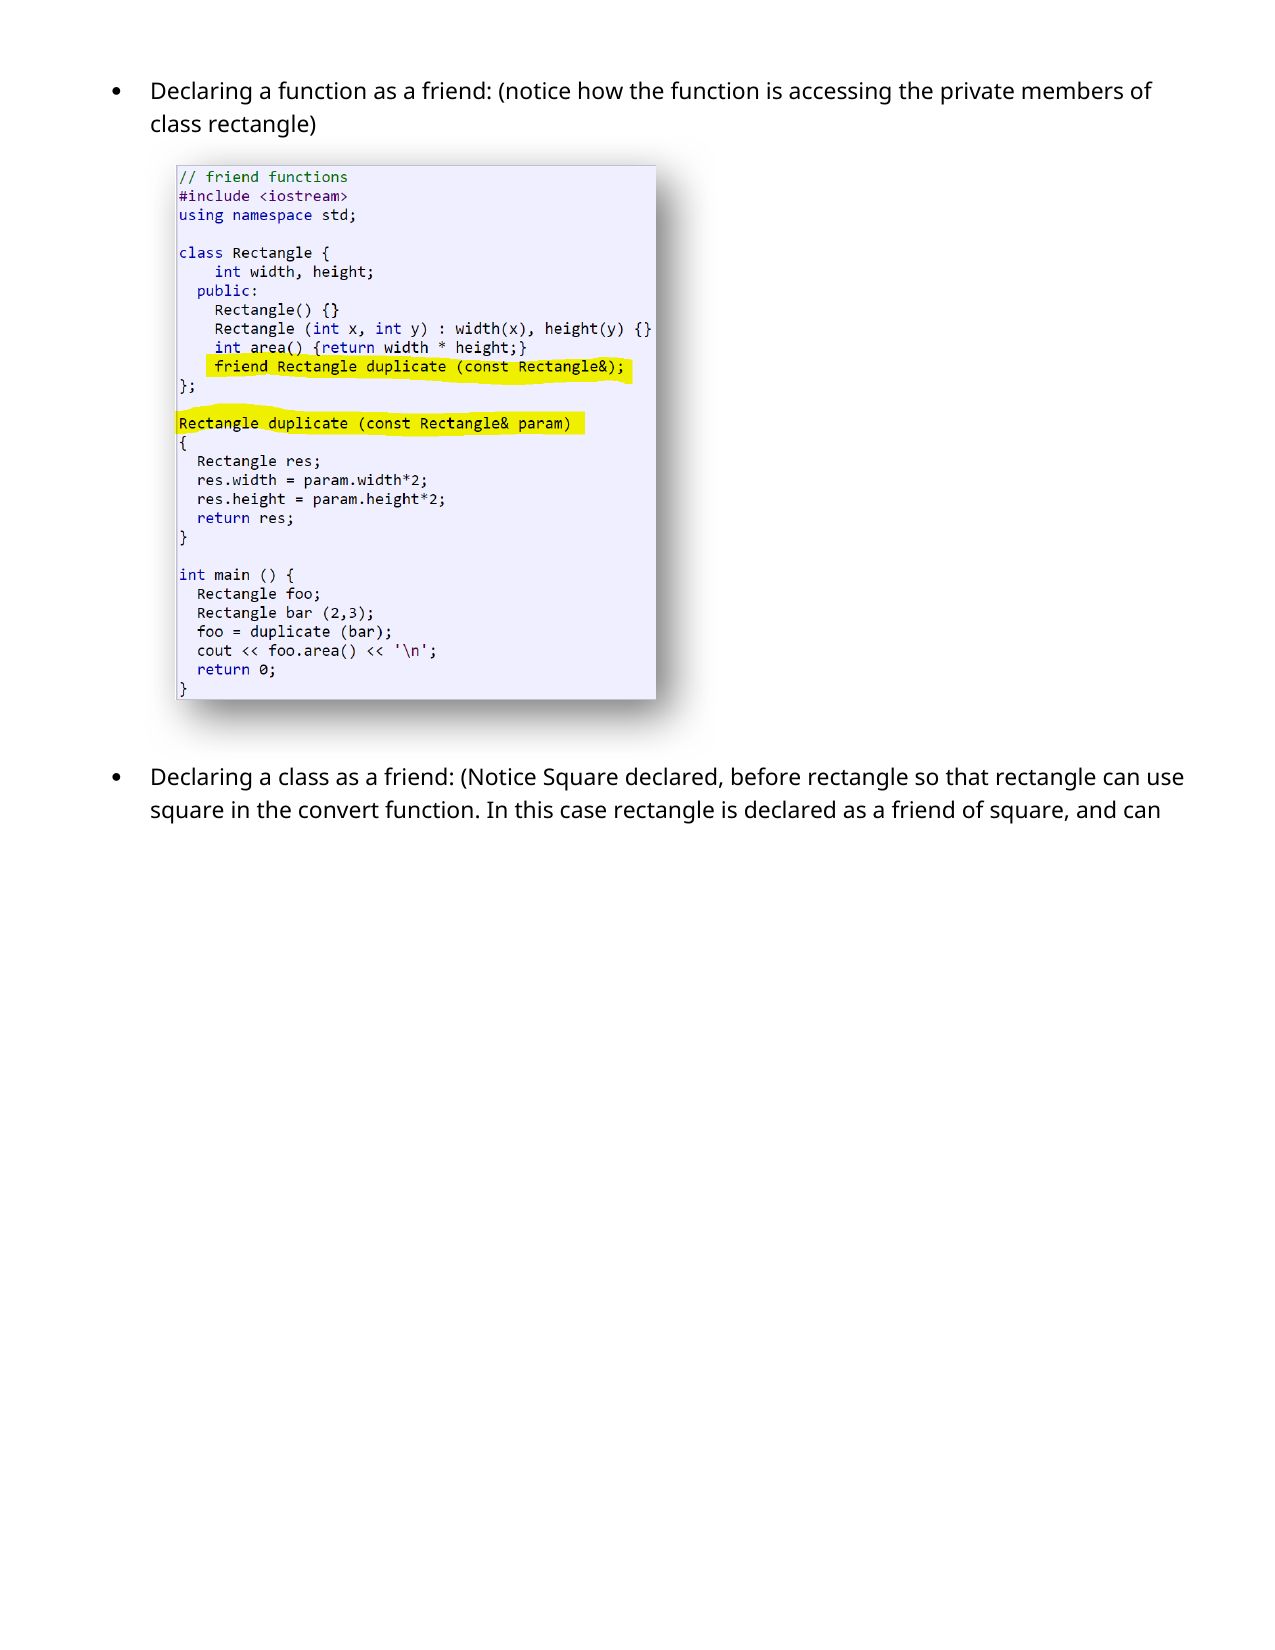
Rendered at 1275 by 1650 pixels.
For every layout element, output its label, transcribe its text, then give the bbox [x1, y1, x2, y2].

list Declaring a class as a friend: (Notice Square declared, before rectangle so that rectangle can use square in the convert function. In this case rectangle is declared as a friend of square, and can access squares side variable [112, 761, 1200, 825]
picture [175, 165, 656, 700]
